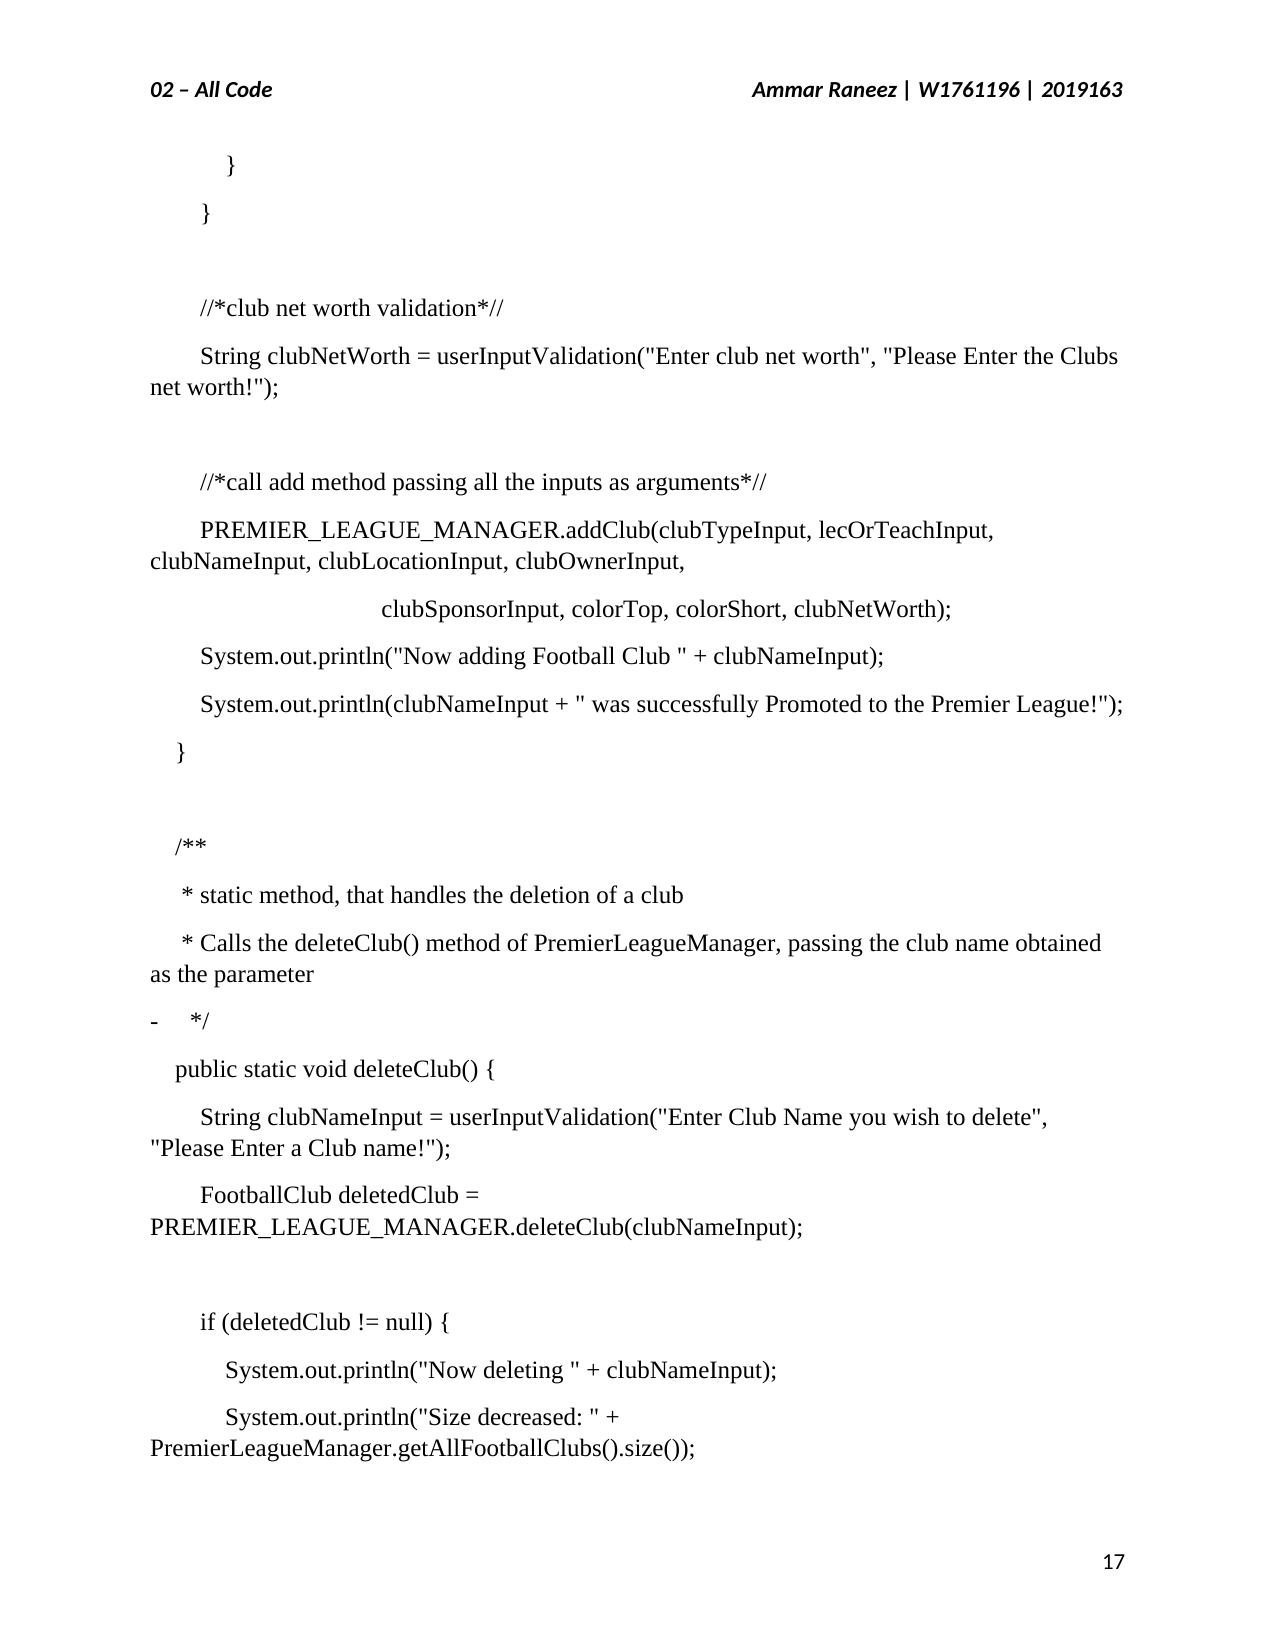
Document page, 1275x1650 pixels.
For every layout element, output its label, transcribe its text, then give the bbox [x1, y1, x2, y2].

text System.out.println("Now deleting " + clubNameInput); [150, 1355, 1125, 1383]
text FootballClub deletedClub = PREMIER_LEAGUE_MANAGER.deleteClub(clubNameInput); [150, 1181, 1125, 1240]
text * static method, that handles the deletion of a club [150, 880, 1125, 909]
text System.out.println("Size decreased: " + PremierLeagueManager.getAllFootballClubs().size()); [150, 1402, 1125, 1462]
text - */ [150, 1006, 1125, 1035]
text clubSponsorInput, colorTop, colorShort, clubNetWorth); [150, 594, 1125, 622]
text } [150, 150, 1125, 179]
text /** [150, 832, 1125, 861]
text PREMIER_LEAGUE_MANAGER.addClub(clubTypeInput, lecOrTeachInput, clubNameInput, clubLocationInput, clubOwnerInput, [150, 515, 1125, 575]
text System.out.println(clubNameInput + " was successfully Promoted to the Premier League!"); [150, 689, 1125, 718]
text //*call add method passing all the inputs as arguments*// [150, 467, 1125, 496]
text String clubNetWorth = userInputValidation("Enter club net worth", "Please Enter the Clubs net worth!"); [150, 341, 1125, 401]
text if (deletedClub != null) { [150, 1307, 1125, 1336]
text String clubNameInput = userInputValidation("Enter Club Name you wish to delete", "Please Enter a Club name!"); [150, 1102, 1125, 1162]
text * Calls the deleteClub() method of PremierLeagueManager, passing the club name obtained as the parameter [150, 928, 1125, 987]
text //*club net worth validation*// [150, 293, 1125, 322]
text } [150, 737, 1125, 766]
text System.out.println("Now adding Football Club " + clubNameInput); [150, 641, 1125, 670]
text } [150, 198, 1125, 226]
text public static void deleteClub() { [150, 1054, 1125, 1083]
